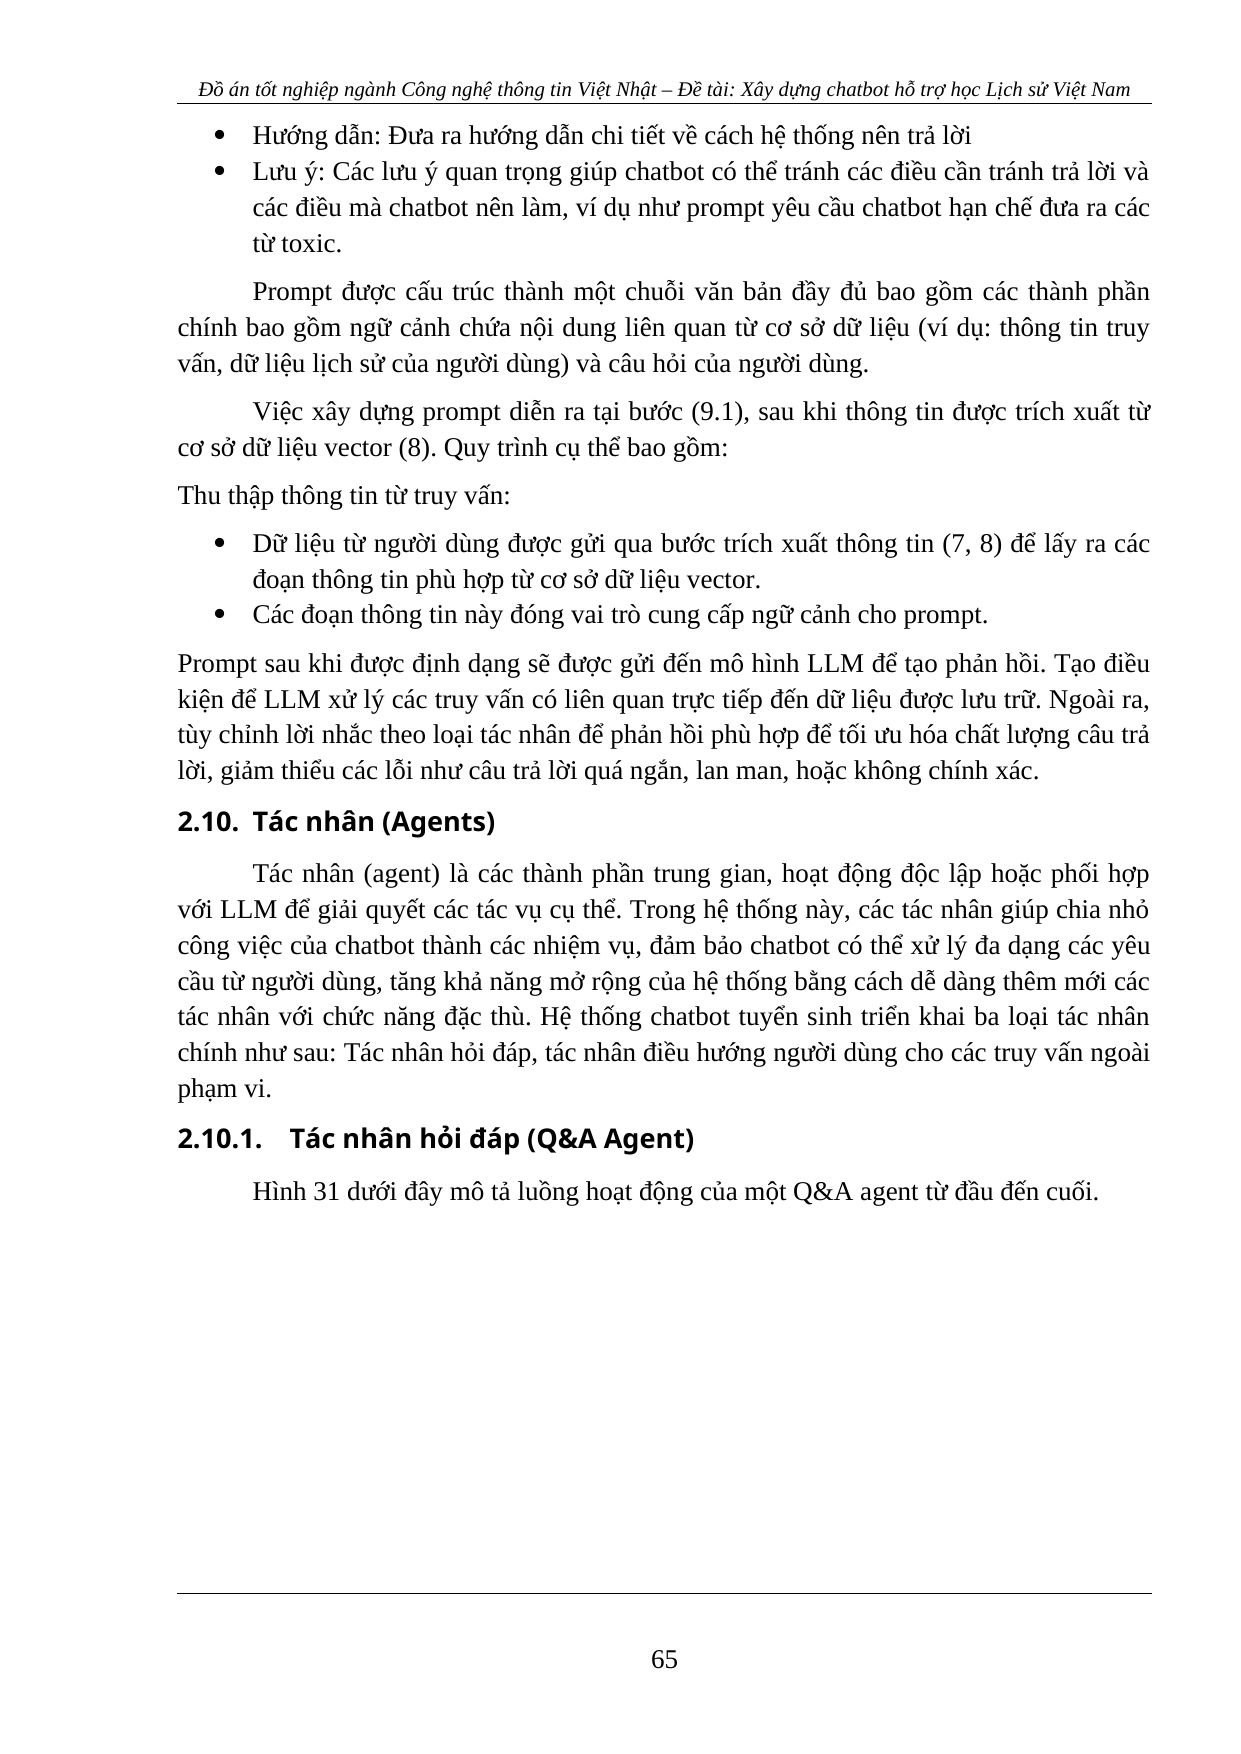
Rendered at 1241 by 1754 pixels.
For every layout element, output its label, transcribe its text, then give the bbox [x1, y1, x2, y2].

list Các đoạn thông tin này đóng vai trò cung cấp ngữ cảnh cho prompt. [215, 599, 1152, 630]
list Dữ liệu từ người dùng được gửi qua bước trích xuất thông tin (7, 8) để lấy ra các đoạn thông tin phù hợp từ cơ sở dữ liệu vector. [215, 527, 1152, 594]
list Lưu ý: Các lưu ý quan trọng giúp chatbot có thể tránh các điều cần tránh trả lời và các điều mà chatbot nên làm, ví dụ như prompt yêu cầu chatbot hạn chế đưa ra các từ toxic. [215, 155, 1152, 258]
list Hướng dẫn: Đưa ra hướng dẫn chi tiết về cách hệ thống nên trả lời [215, 119, 1152, 151]
text Việc xây dựng prompt diễn ra tại bước (9.1), sau khi thông tin được trích xuất từ cơ sở dữ liệu vector (8). Quy trình cụ thể bao gồm: [177, 395, 1152, 462]
subtitle Tác nhân hỏi đáp (Q&A Agent) [177, 1120, 1152, 1157]
text Thu thập thông tin từ truy vấn: [177, 479, 1152, 510]
subtitle Tác nhân (Agents) [177, 802, 1152, 839]
text Prompt sau khi được định dạng sẽ được gửi đến mô hình LLM để tạo phản hồi. Tạo điều kiện để LLM xử lý các truy vấn có liên quan trực tiếp đến dữ liệu được lưu trữ. Ngoài ra, tùy chỉnh lời nhắc theo loại tác nhân để phản hồi phù hợp để tối ưu hóa chất lượng câu trả lời, giảm thiểu các lỗi như câu trả lời quá ngắn, lan man, hoặc không chính xác. [177, 647, 1152, 785]
text Prompt được cấu trúc thành một chuỗi văn bản đầy đủ bao gồm các thành phần chính bao gồm ngữ cảnh chứa nội dung liên quan từ cơ sở dữ liệu (ví dụ: thông tin truy vấn, dữ liệu lịch sử của người dùng) và câu hỏi của người dùng. [177, 275, 1152, 378]
text Tác nhân (agent) là các thành phần trung gian, hoạt động độc lập hoặc phối hợp với LLM để giải quyết các tác vụ cụ thể. Trong hệ thống này, các tác nhân giúp chia nhỏ công việc của chatbot thành các nhiệm vụ, đảm bảo chatbot có thể xử lý đa dạng các yêu cầu từ người dùng, tăng khả năng mở rộng của hệ thống bằng cách dễ dàng thêm mới các tác nhân với chức năng đặc thù. Hệ thống chatbot tuyển sinh triển khai ba loại tác nhân chính như sau: Tác nhân hỏi đáp, tác nhân điều hướng người dùng cho các truy vấn ngoài phạm vi. [177, 857, 1152, 1103]
text Hình 31 dưới đây mô tả luồng hoạt động của một Q&A agent từ đầu đến cuối. [177, 1175, 1152, 1206]
